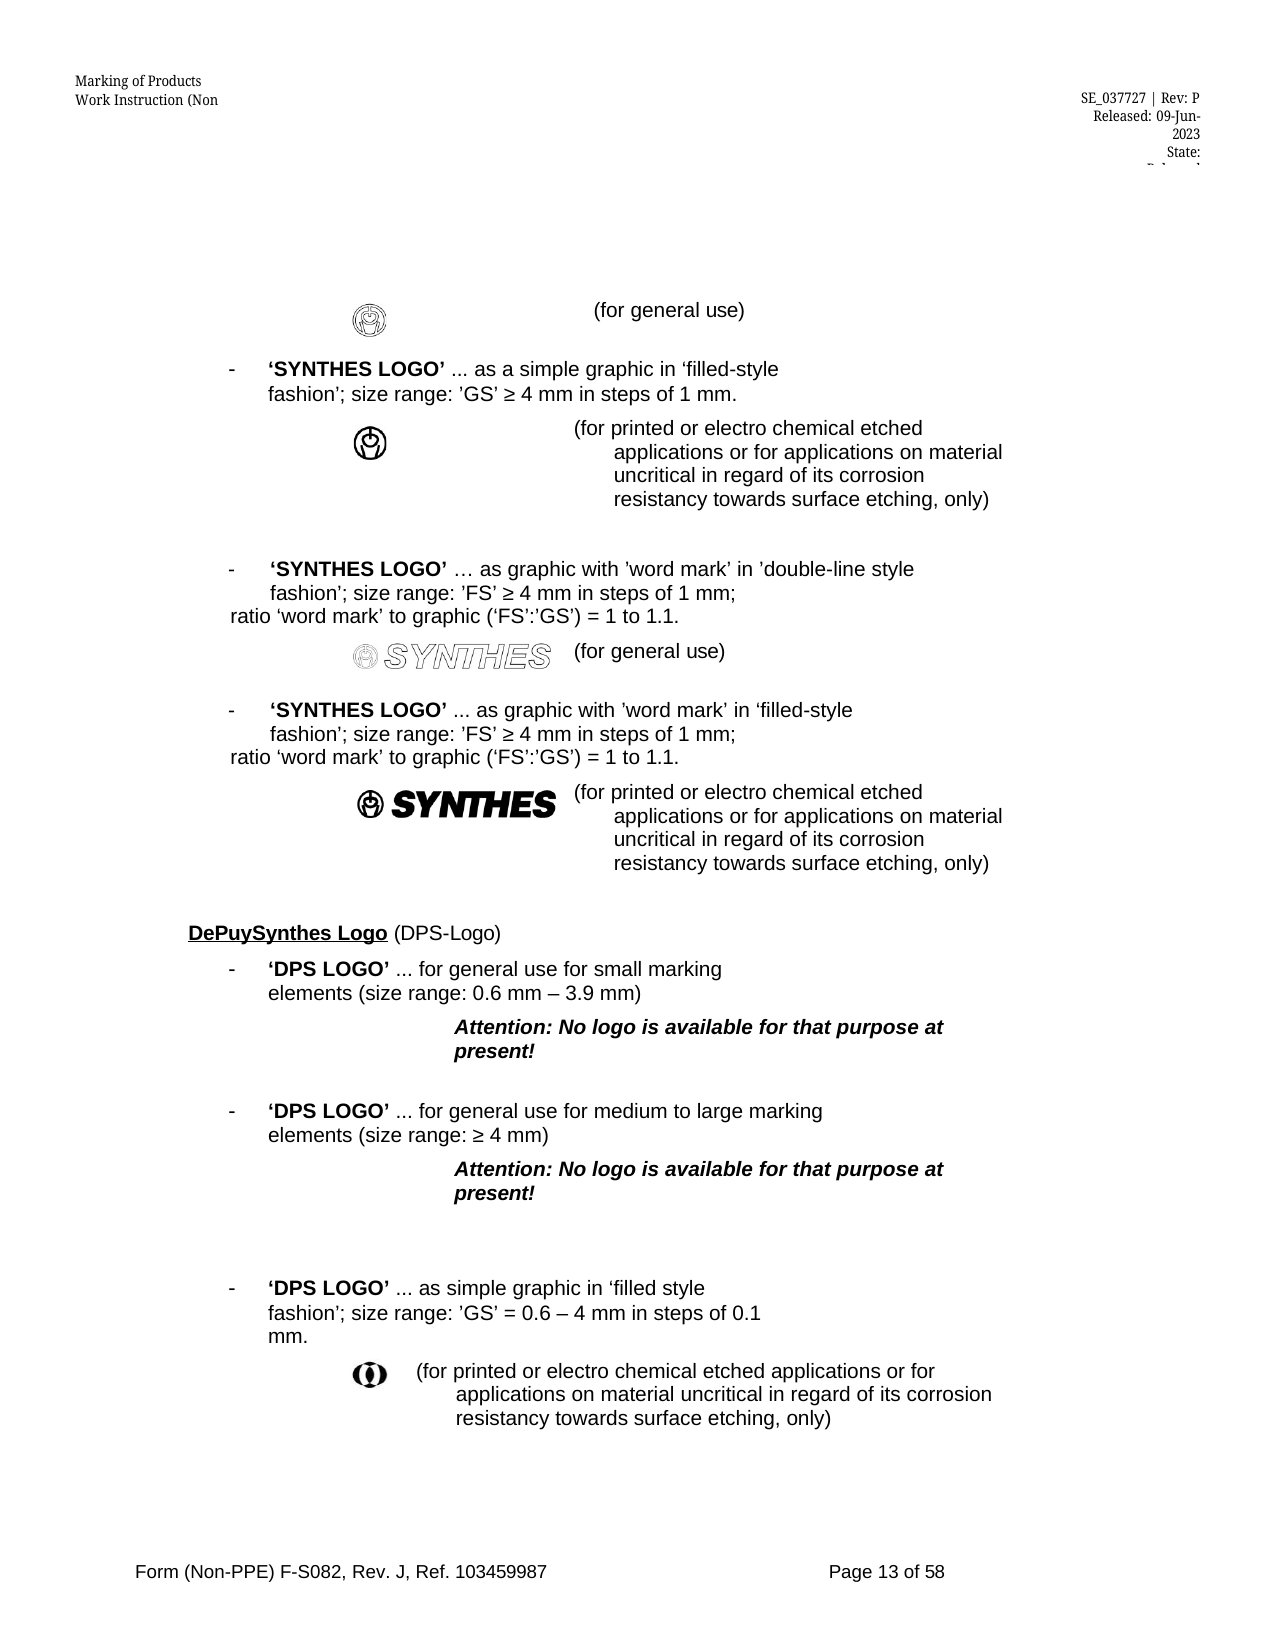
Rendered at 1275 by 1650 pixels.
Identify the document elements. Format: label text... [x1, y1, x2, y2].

picture [353, 426, 387, 460]
subtitle Attention: No logo is available for that purpose at present! [454, 1158, 998, 1205]
text (for printed or electro chemical etched applications or for applications on material uncritical in regard of its corrosion resistancy towards surface etching, only) [573, 781, 1013, 874]
list ‘DPS LOGO’ ... as simple graphic in ‘filled style fashion’; size range: ’GS’ = 0.6 – 4 mm in steps of 0.1 mm. [228, 1275, 783, 1348]
text (for printed or electro chemical etched applications or for applications on material uncritical in regard of its corrosion resistancy towards surface etching, only) [573, 417, 1013, 511]
list ‘DPS LOGO’ ... for general use for small marking elements (size range: 0.6 mm – 3.9 mm) [228, 956, 807, 1004]
list ‘SYNTHES LOGO’ … as graphic with ’word mark’ in ’double-line style fashion’; size range: ’FS’ ≥ 4 mm in steps of 1 mm; [228, 556, 990, 604]
list ‘SYNTHES LOGO’ ... as a simple graphic in ‘filled-style fashion’; size range: ’GS’ ≥ 4 mm in steps of 1 mm. [228, 357, 856, 405]
picture [352, 303, 387, 337]
list ‘DPS LOGO’ ... for general use for medium to large marking elements (size range: ≥ 4 mm) [228, 1098, 907, 1147]
text ratio ‘word mark’ to graphic (‘FS’:’GS’) = 1 to 1.1. [230, 604, 1162, 628]
picture [353, 644, 378, 669]
text ratio ‘word mark’ to graphic (‘FS’:’GS’) = 1 to 1.1. [230, 746, 1162, 769]
text DePuySynthes Logo (DPS-Logo) [188, 920, 1162, 944]
text (for general use) [573, 639, 1162, 663]
list ‘SYNTHES LOGO’ ... as graphic with ’word mark’ in ‘filled-style fashion’; size range: ’FS’ ≥ 4 mm in steps of 1 mm; [228, 698, 929, 746]
picture [384, 643, 551, 669]
picture [357, 790, 558, 818]
picture [350, 1359, 389, 1389]
text (for printed or electro chemical etched applications or for applications on material uncritical in regard of its corrosion resistancy towards surface etching, only) [416, 1359, 1013, 1430]
subtitle Attention: No logo is available for that purpose at present! [454, 1016, 998, 1063]
text (for general use) [176, 298, 1162, 322]
